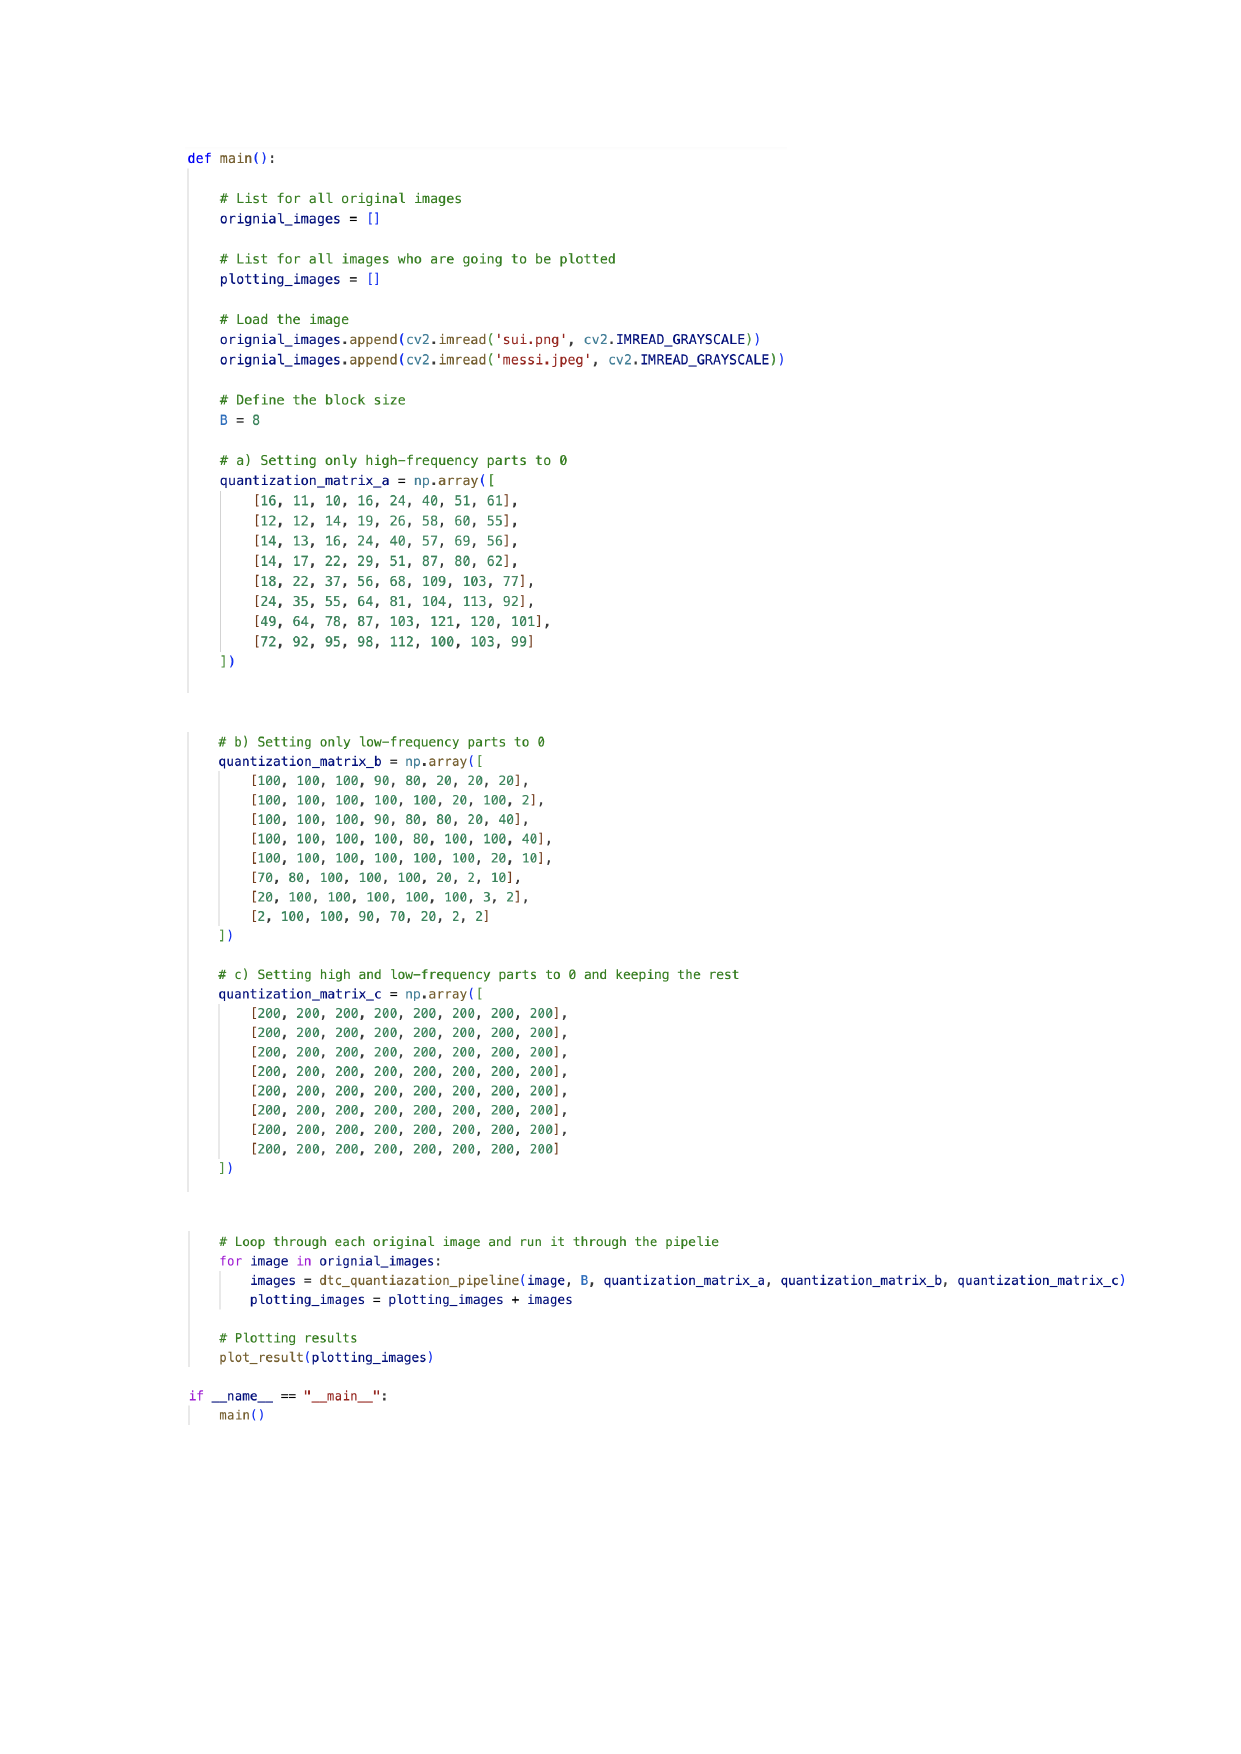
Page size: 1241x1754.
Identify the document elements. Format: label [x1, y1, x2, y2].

picture [185, 147, 788, 693]
picture [185, 732, 862, 1192]
picture [185, 1231, 1130, 1430]
